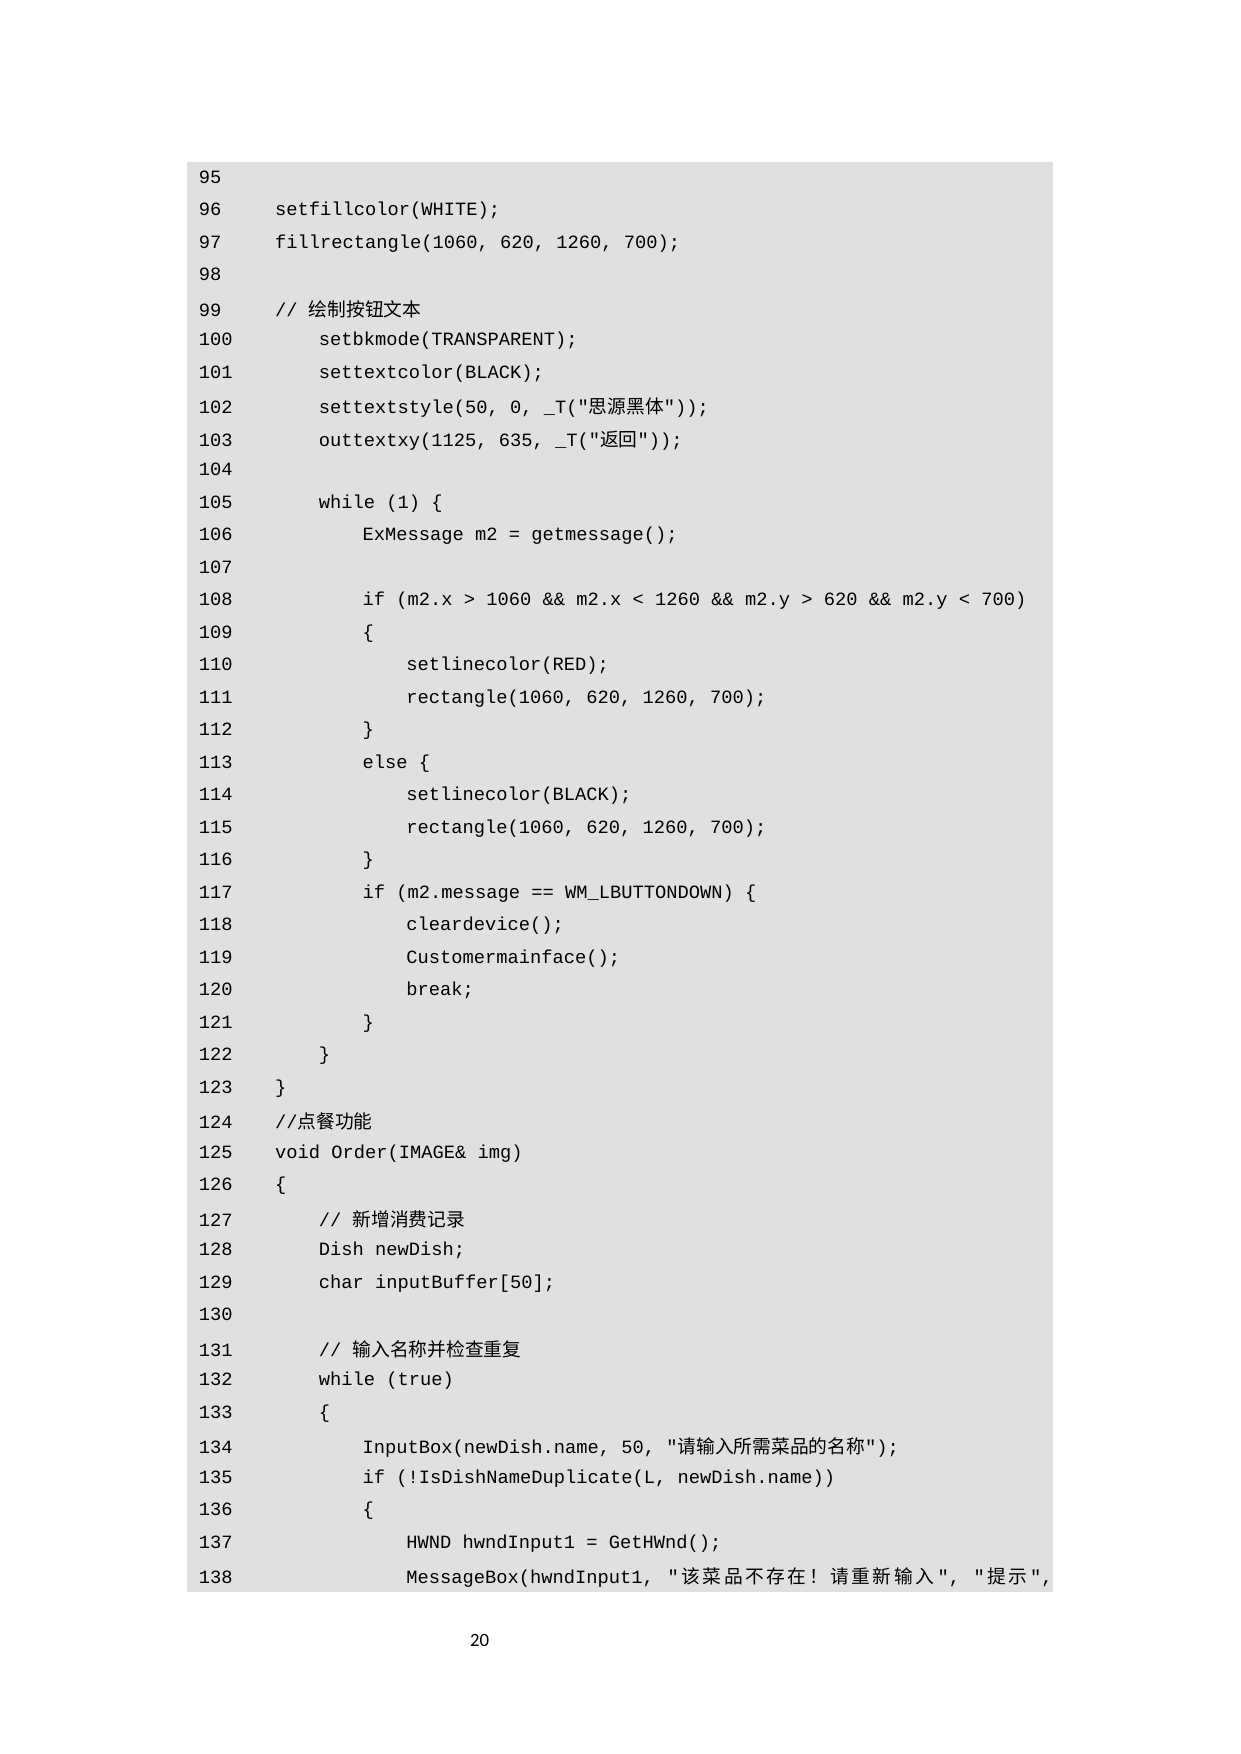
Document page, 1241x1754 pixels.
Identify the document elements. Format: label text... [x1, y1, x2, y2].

list Customermainface(); [187, 942, 1053, 974]
list if (!IsDishNameDuplicate(L, newDish.name)) [187, 1462, 1053, 1494]
list if (m2.message == WM_LBUTTONDOWN) { [187, 877, 1053, 909]
list char inputBuffer[50]; [187, 1267, 1053, 1299]
list setlinecolor(RED); [187, 649, 1053, 682]
list InputBox(newDish.name, 50, "请输入所需菜品的名称"); [187, 1429, 1053, 1462]
list } [187, 844, 1053, 877]
list { [187, 1494, 1053, 1527]
list cleardevice(); [187, 909, 1053, 942]
list ExMessage m2 = getmessage(); [187, 519, 1053, 552]
list setfillcolor(WHITE); [187, 194, 1053, 227]
list //点餐功能 [187, 1104, 1053, 1137]
list else { [187, 747, 1053, 779]
list outtextxy(1125, 635, _T("返回")); [187, 422, 1053, 454]
list } [187, 714, 1053, 747]
list } [187, 1072, 1053, 1104]
list settextstyle(50, 0, _T("思源黑体")); [187, 389, 1053, 422]
list while (1) { [187, 487, 1053, 519]
list { [187, 1397, 1053, 1429]
list // 输入名称并检查重复 [187, 1332, 1053, 1364]
list fillrectangle(1060, 620, 1260, 700); [187, 227, 1053, 259]
list break; [187, 974, 1053, 1007]
list settextcolor(BLACK); [187, 357, 1053, 389]
list // 新增消费记录 [187, 1202, 1053, 1234]
list void Order(IMAGE& img) [187, 1137, 1053, 1169]
list } [187, 1007, 1053, 1039]
list setlinecolor(BLACK); [187, 779, 1053, 812]
list // 绘制按钮文本 [187, 292, 1053, 324]
list setbkmode(TRANSPARENT); [187, 324, 1053, 357]
list rectangle(1060, 620, 1260, 700); [187, 812, 1053, 844]
list { [187, 617, 1053, 649]
list rectangle(1060, 620, 1260, 700); [187, 682, 1053, 714]
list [187, 1559, 1053, 1592]
list Dish newDish; [187, 1234, 1053, 1267]
list HWND hwndInput1 = GetHWnd(); [187, 1527, 1053, 1559]
list { [187, 1169, 1053, 1202]
list while (true) [187, 1364, 1053, 1397]
list if (m2.x > 1060 && m2.x < 1260 && m2.y > 620 && m2.y < 700) [187, 584, 1053, 617]
list } [187, 1039, 1053, 1072]
